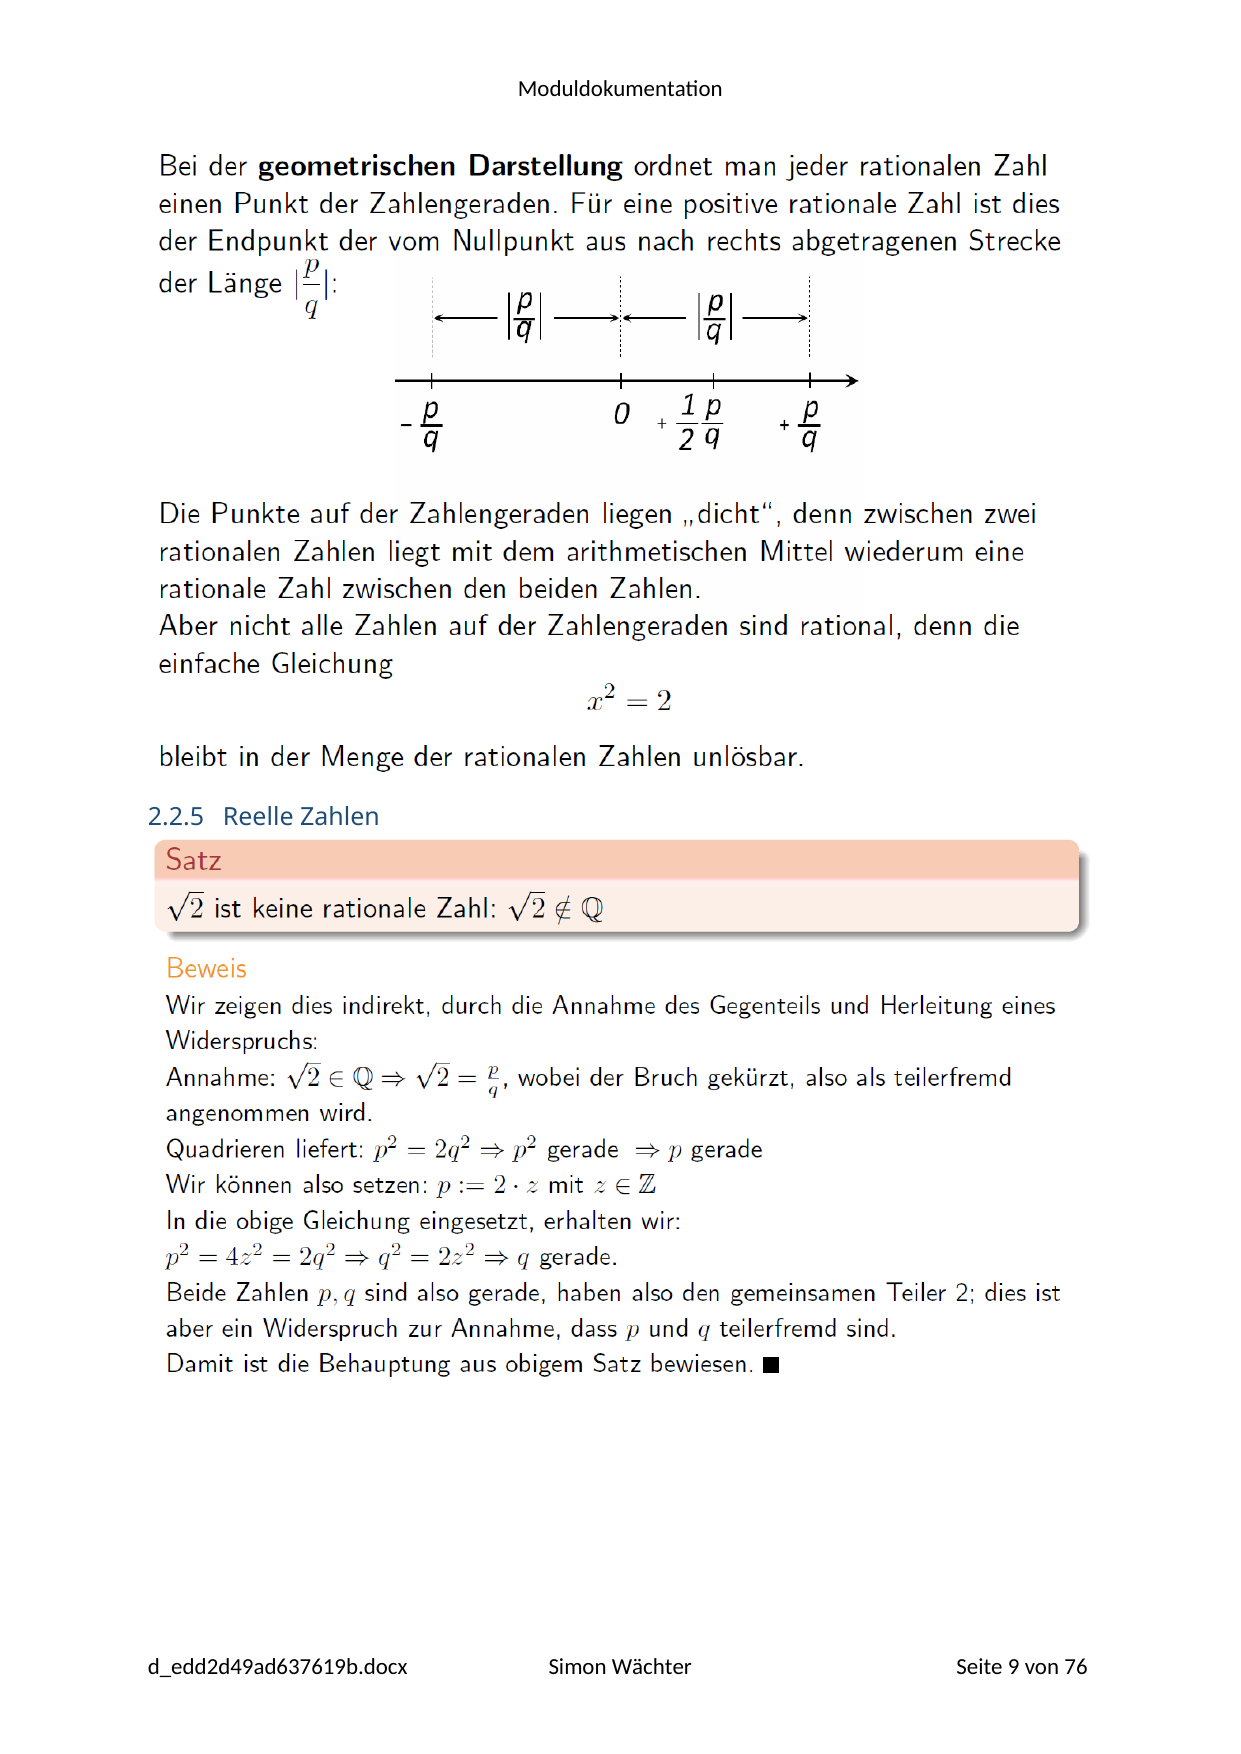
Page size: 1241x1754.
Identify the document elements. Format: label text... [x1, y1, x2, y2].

picture [147, 835, 1093, 1382]
picture [147, 147, 1093, 780]
subtitle Reelle Zahlen [148, 799, 1093, 833]
